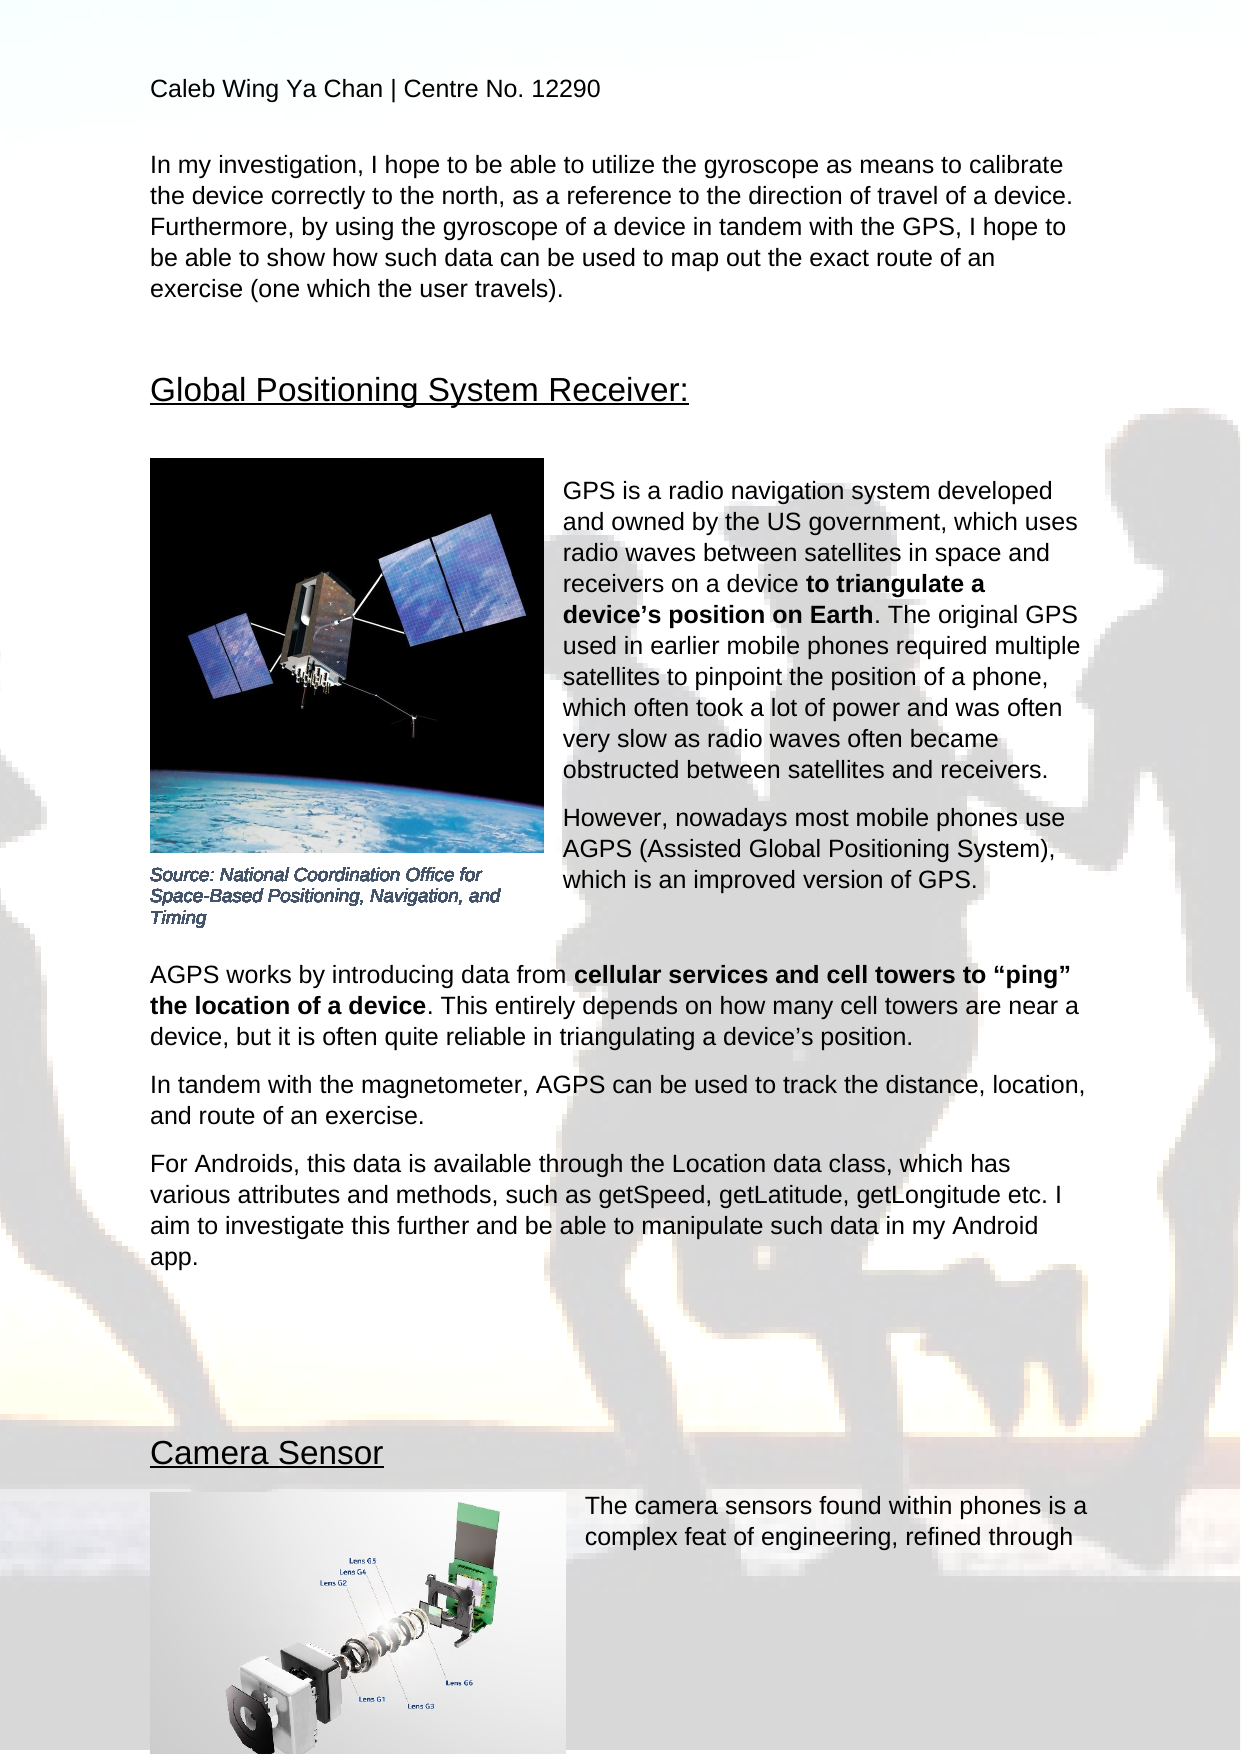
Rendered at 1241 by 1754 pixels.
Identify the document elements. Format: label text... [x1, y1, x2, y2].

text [150, 1491, 1090, 1551]
picture [150, 1492, 566, 1754]
text AGPS works by introducing data from cellular services and cell towers to “ping” the location of a device. This entirely depends on how many cell towers are near a device, but it is often quite reliable in triangulating a device’s position. [150, 960, 1090, 1051]
text Camera Sensor [150, 1433, 1090, 1471]
text In tandem with the magnetometer, AGPS can be used to track the distance, location, and route of an exercise. [150, 1070, 1090, 1130]
text However, nowadays most mobile phones use AGPS (Assisted Global Positioning System), which is an improved version of GPS. [150, 803, 1090, 893]
text For Androids, this data is available through the Location data class, which has various attributes and methods, such as getSpeed, getLatitude, getLongitude etc. I aim to investigate this further and be able to manipulate such data in my Android app. [150, 1149, 1090, 1271]
text Global Positioning System Receiver: [150, 370, 1090, 408]
text GPS is a radio navigation system developed and owned by the US government, which uses radio waves between satellites in space and receivers on a device to triangulate a device’s position on Earth. The original GPS used in earlier mobile phones required multiple satellites to pinpoint the position of a phone, which often took a lot of power and was often very slow as radio waves often became obstructed between satellites and receivers. [544, 476, 1090, 784]
text In my investigation, I hope to be able to utilize the gyroscope as means to calibrate the device correctly to the north, as a reference to the direction of travel of a device. Furthermore, by using the gyroscope of a device in tandem with the GPS, I hope to be able to show how such data can be used to map out the exact route of an exercise (one which the user travels). [150, 150, 1090, 303]
picture [150, 458, 544, 853]
